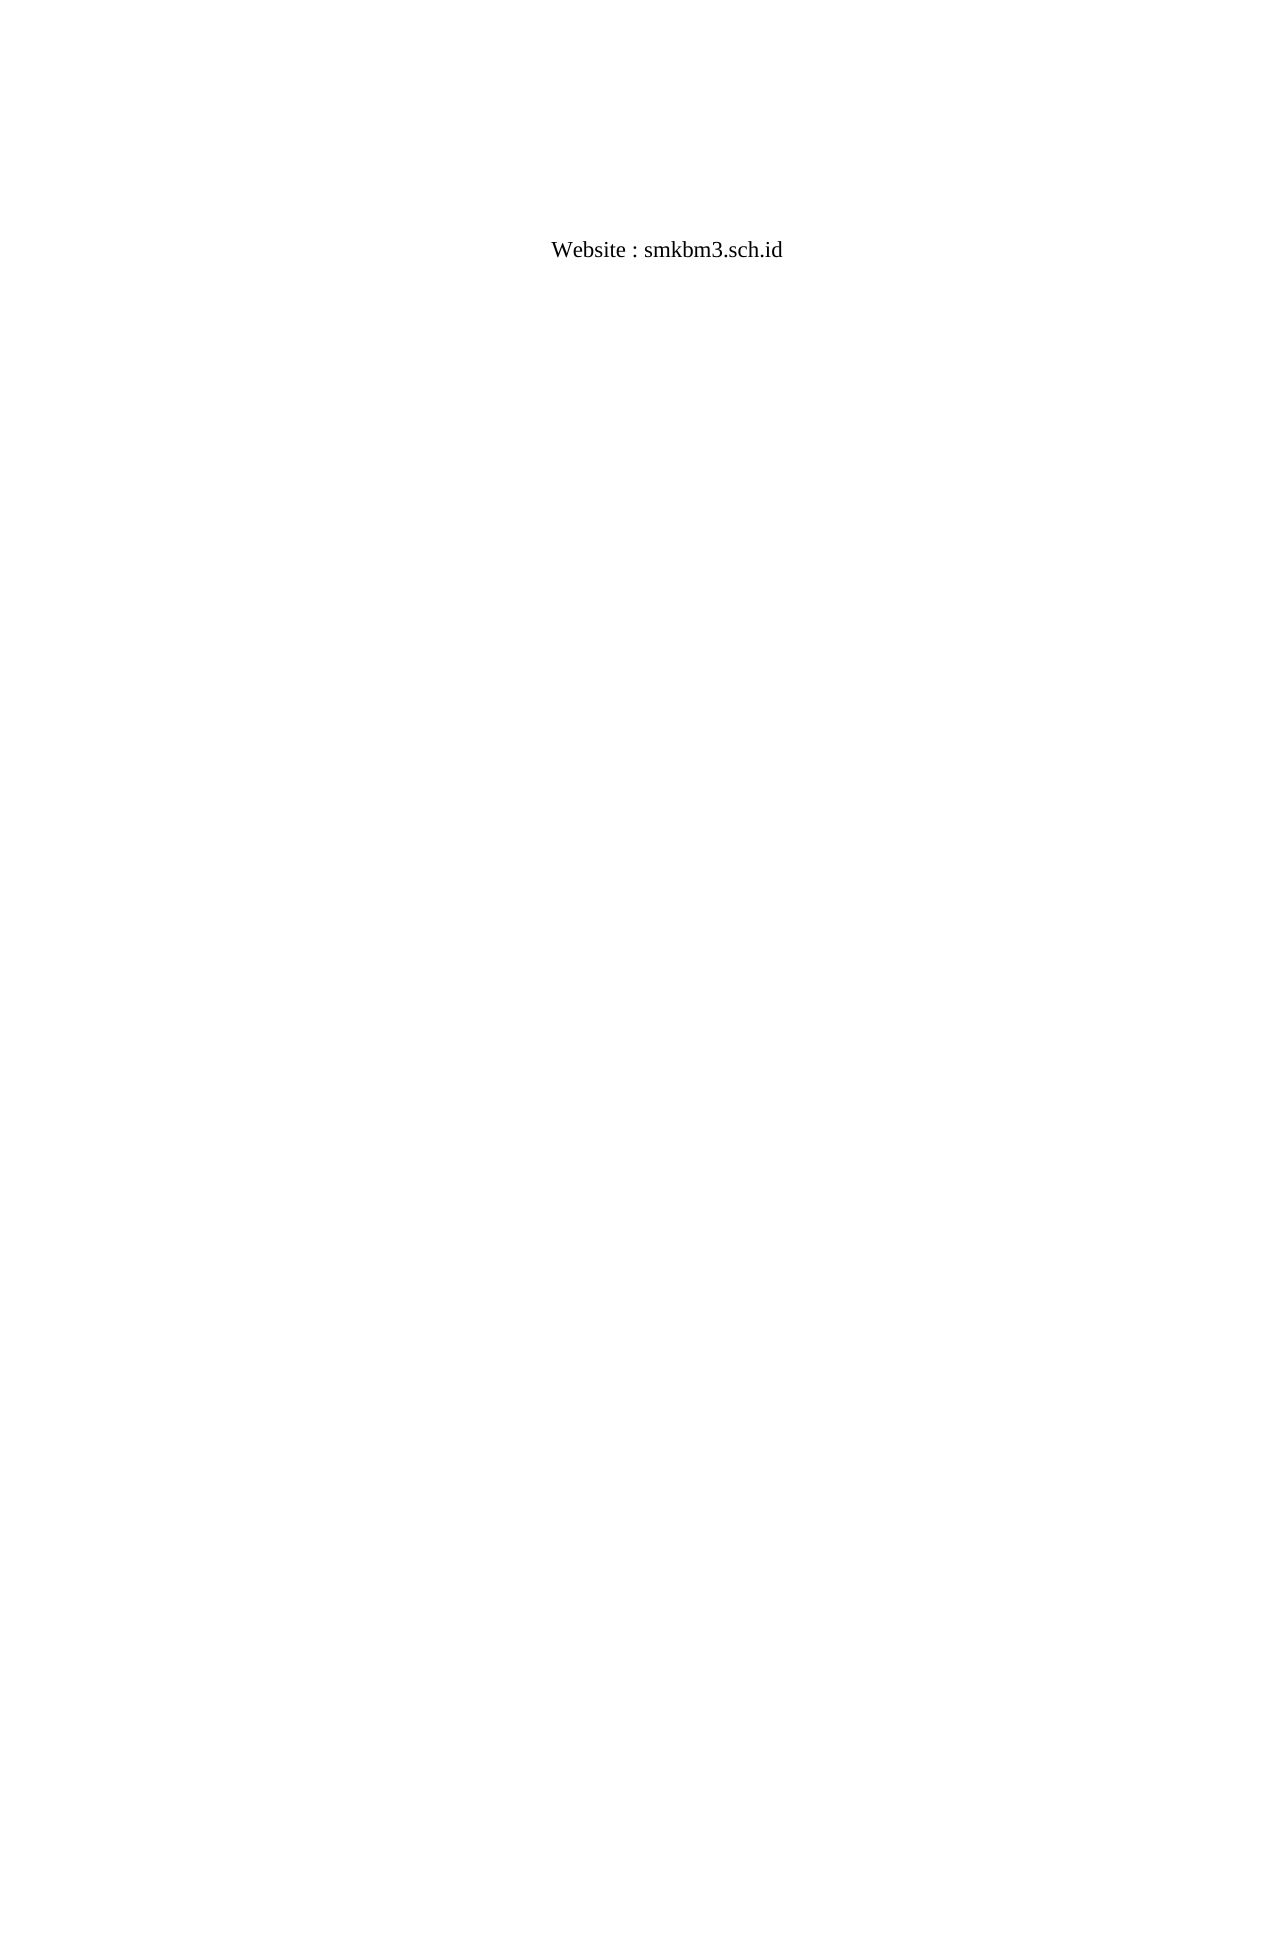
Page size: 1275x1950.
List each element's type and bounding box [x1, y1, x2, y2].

table_cell [225, 236, 1119, 327]
